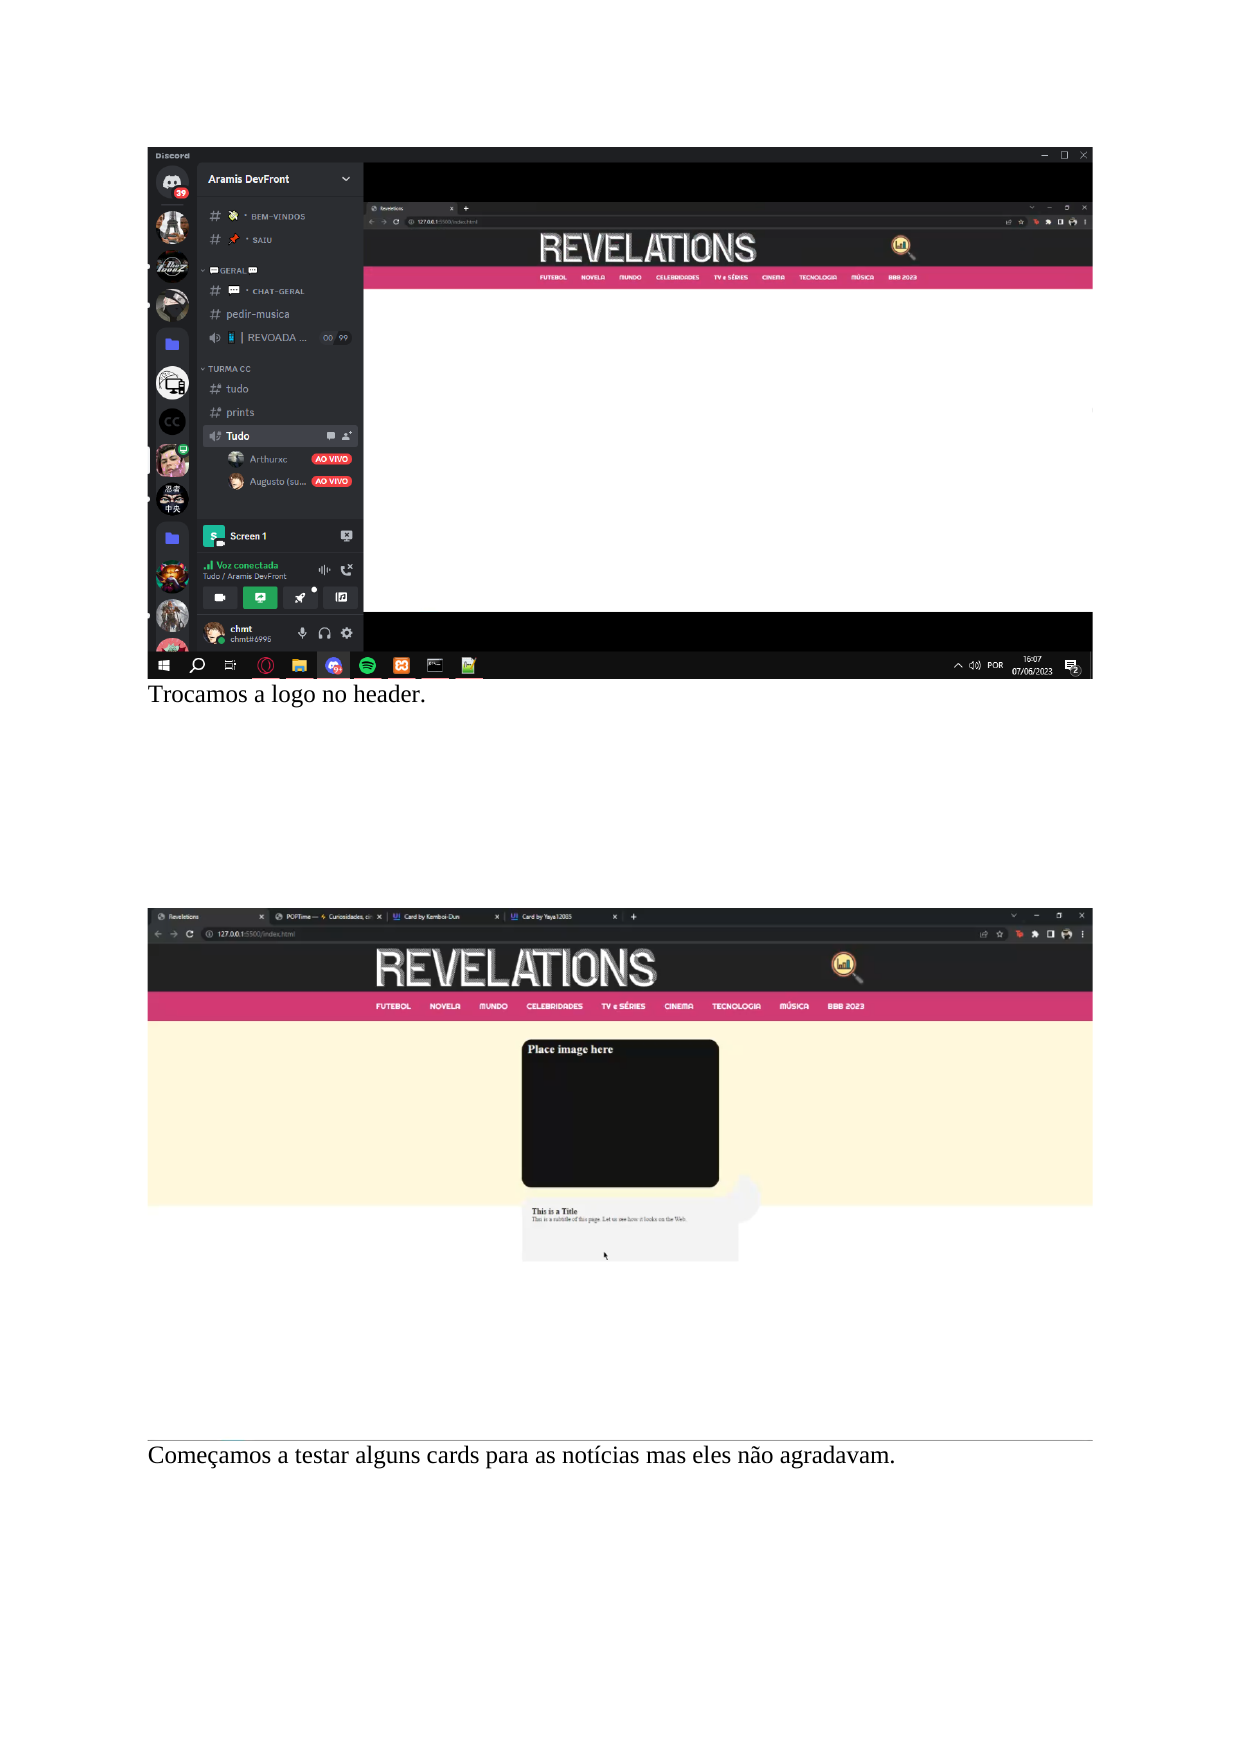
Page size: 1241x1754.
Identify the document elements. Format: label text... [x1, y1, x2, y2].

picture [147, 147, 1093, 679]
text Trocamos a posição da logo e adicionamos um botão para acessar a futura página sobre nós. Trocamos a logo no header. [148, 679, 1092, 708]
picture [147, 908, 1093, 1441]
text Começamos a testar alguns cards para as notícias mas eles não agradavam. Encontramos o card ideal para os cards de notícia. [148, 1441, 1092, 1469]
